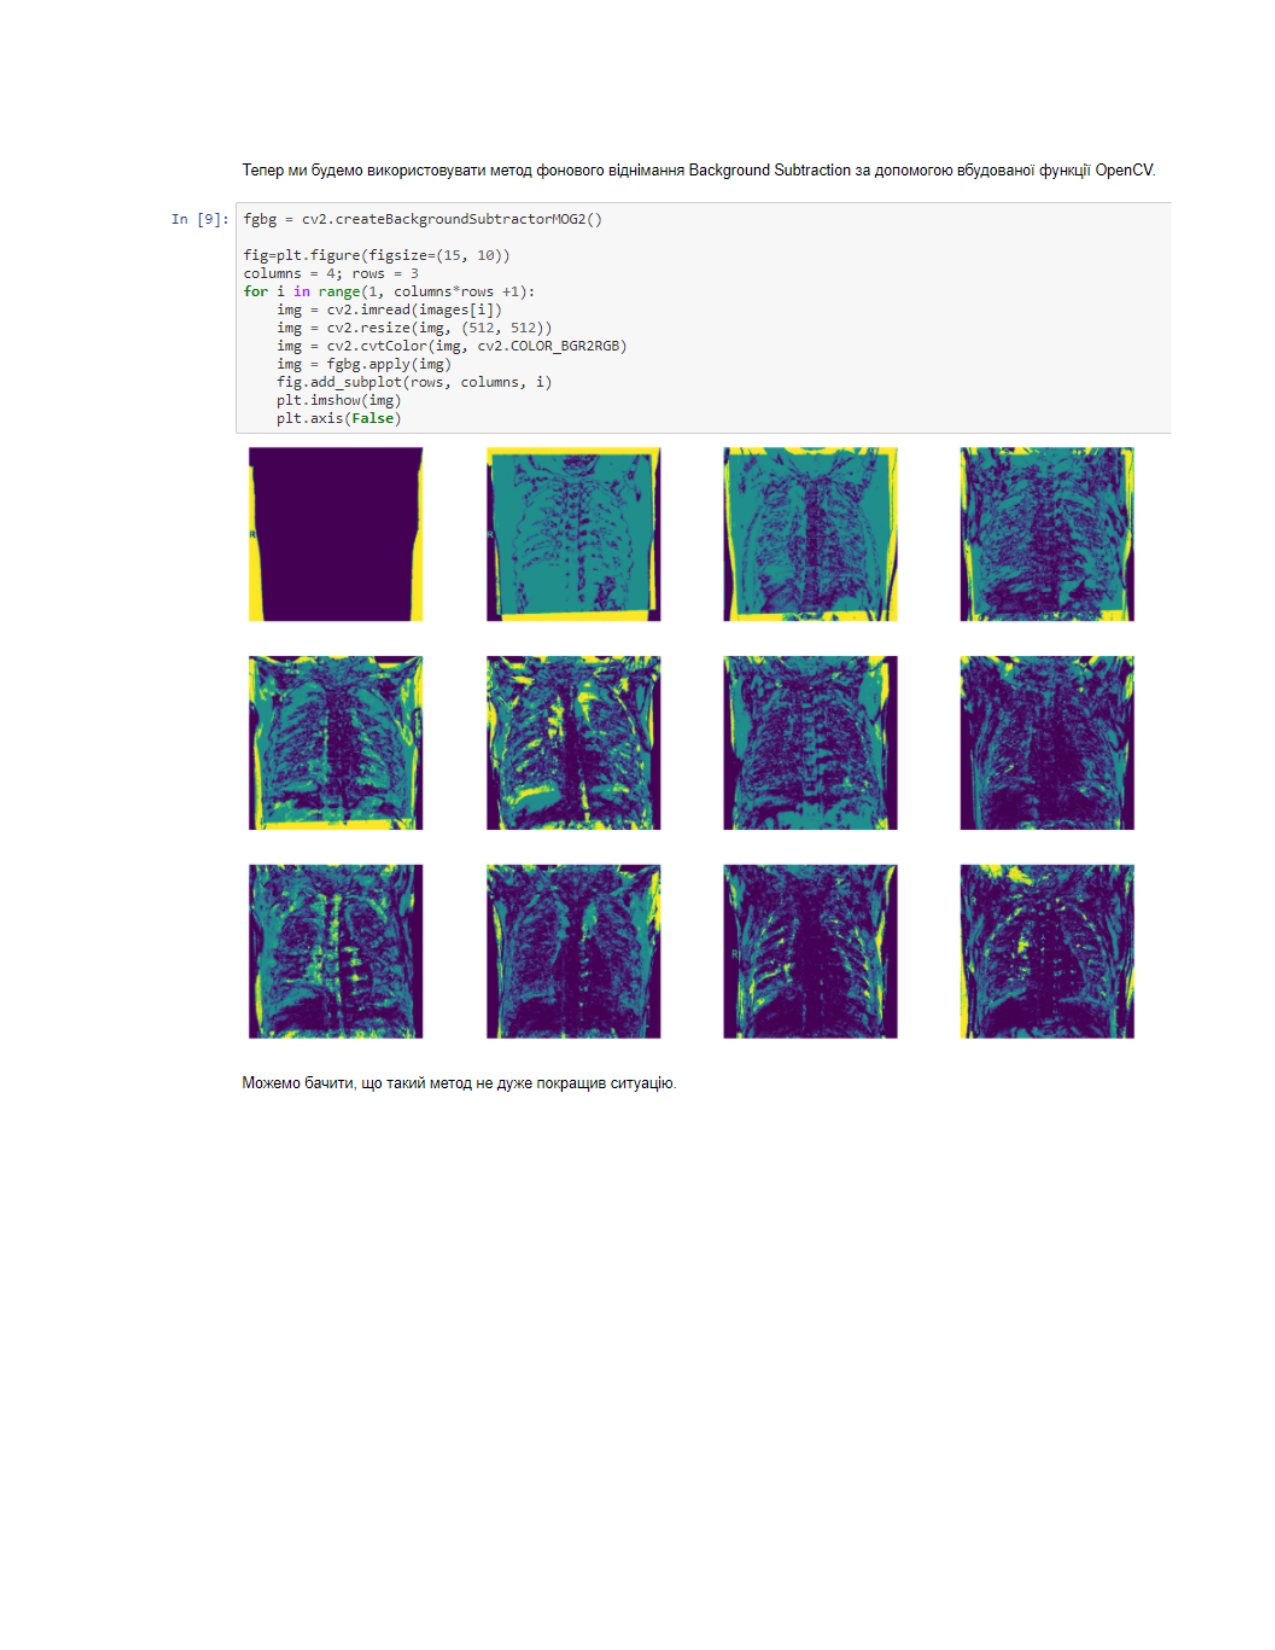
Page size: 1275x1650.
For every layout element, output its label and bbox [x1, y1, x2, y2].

picture [150, 150, 1172, 1098]
